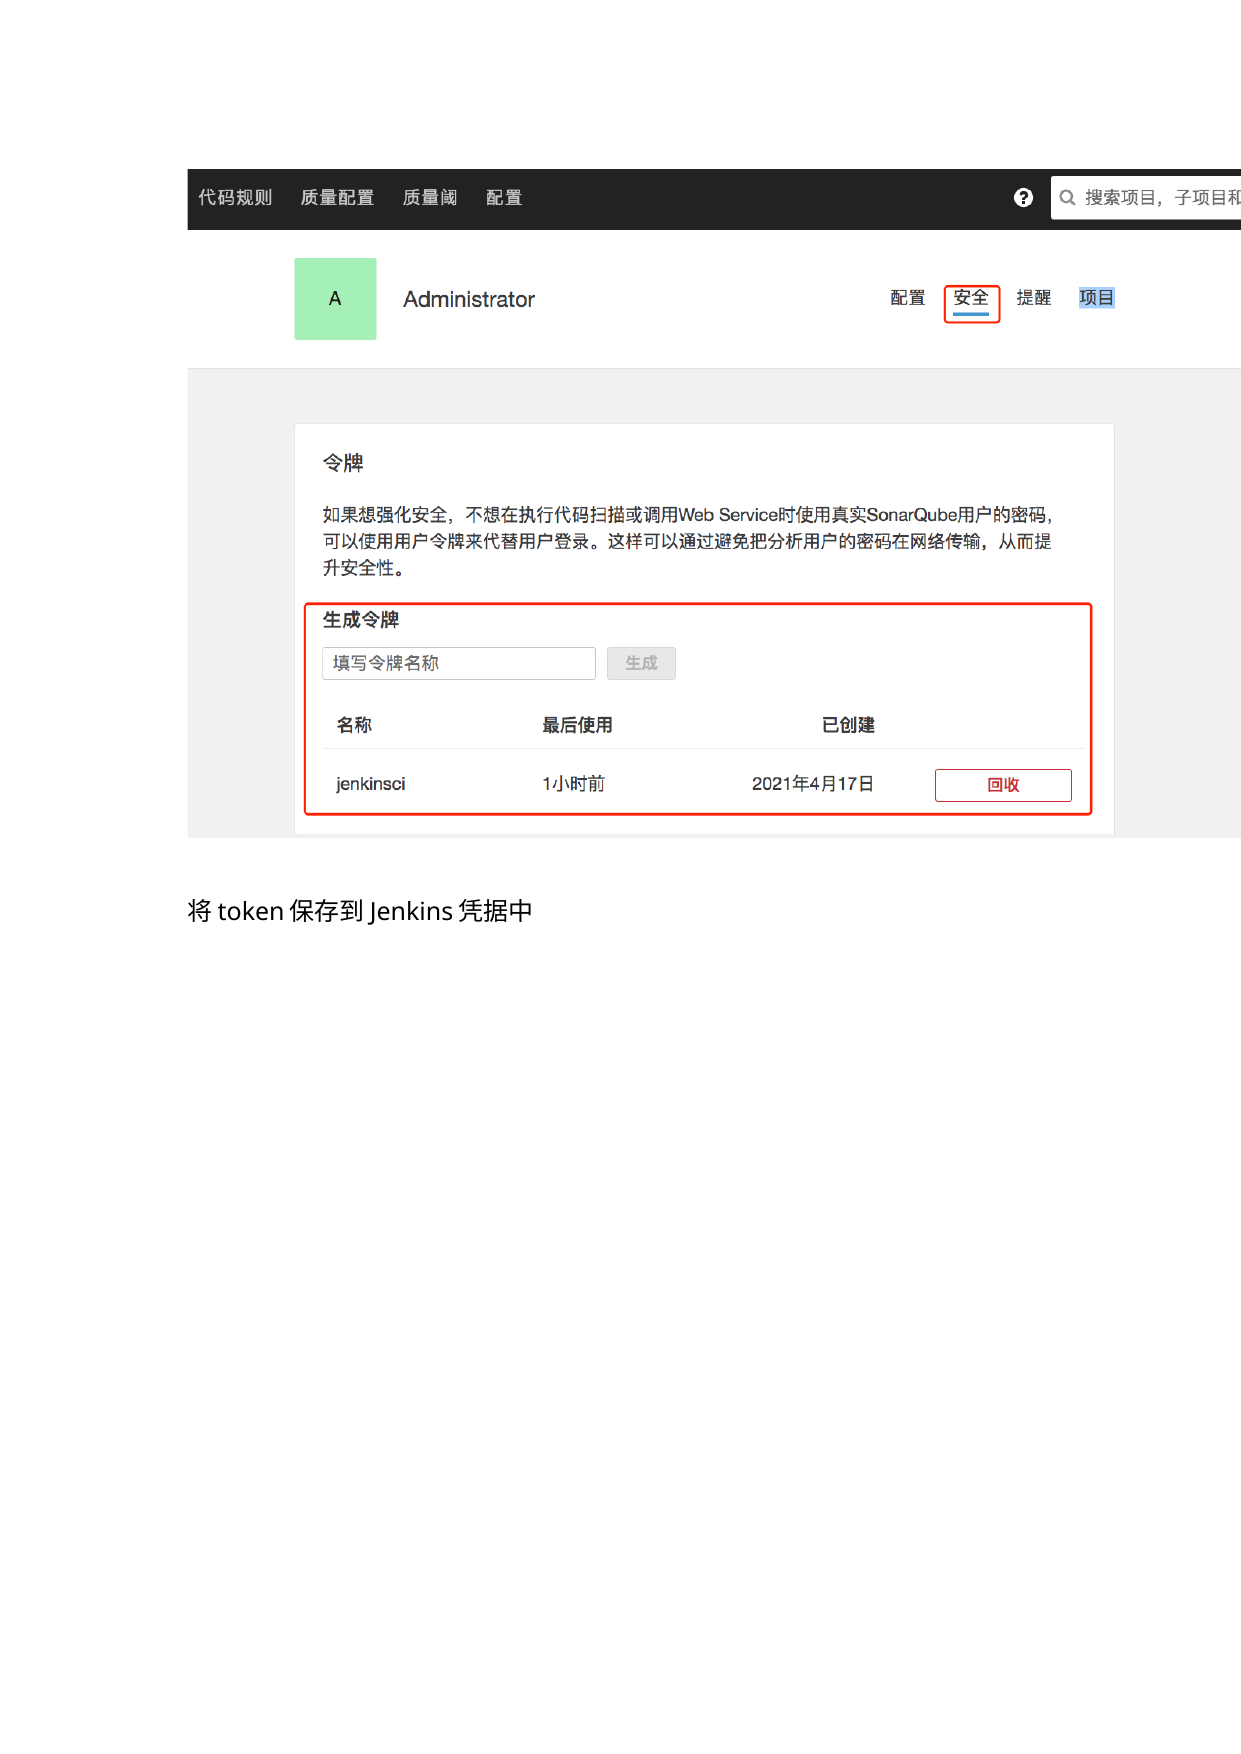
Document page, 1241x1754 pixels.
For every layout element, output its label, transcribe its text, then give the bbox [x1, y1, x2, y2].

text 将token保存到Jenkins凭据中 [187, 877, 1053, 942]
picture [187, 169, 1241, 838]
